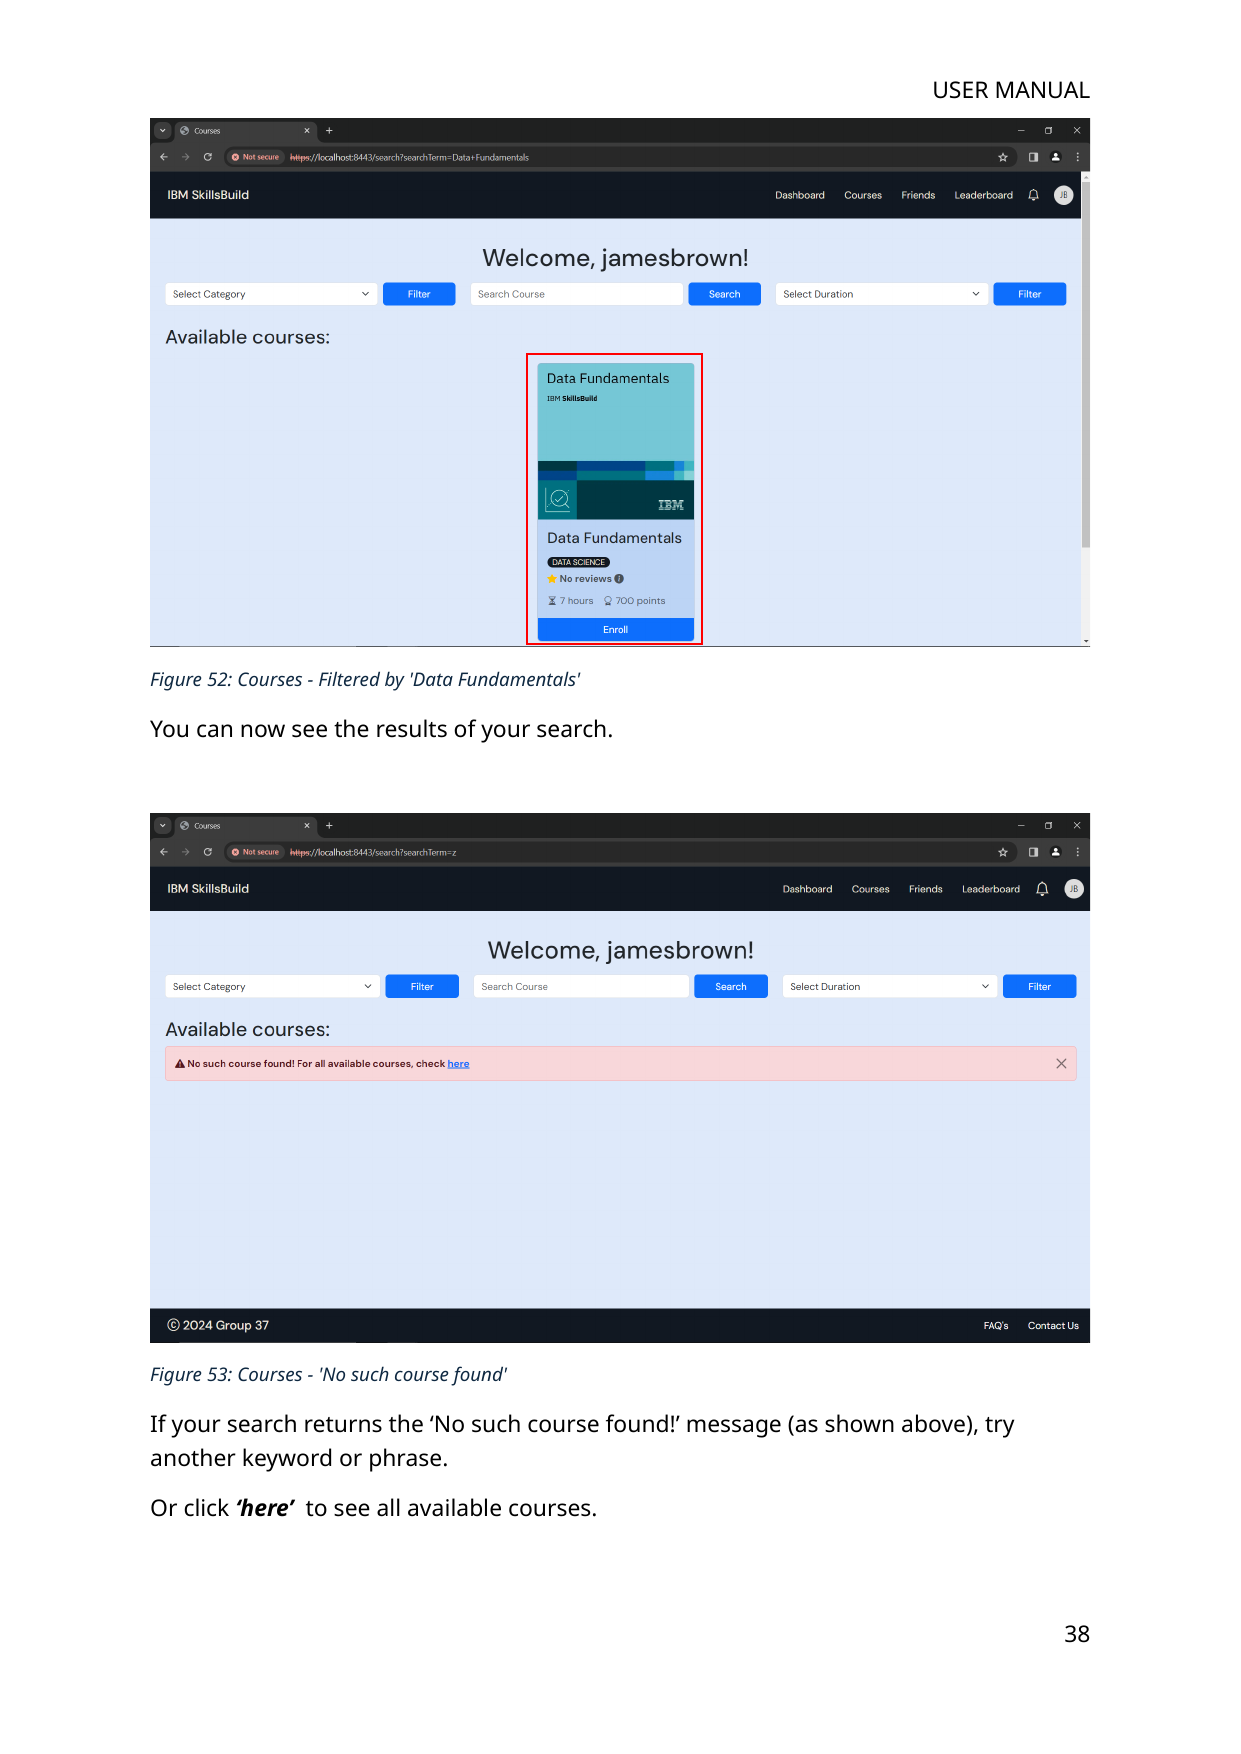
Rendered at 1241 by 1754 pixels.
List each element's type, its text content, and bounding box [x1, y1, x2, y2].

text Figure 52: Courses - Filtered by 'Data Fundamentals' [150, 666, 1090, 692]
text Or click ‘here’ to see all available courses. [150, 1492, 1090, 1523]
picture [150, 118, 1091, 647]
text You can now see the results of your search. [150, 712, 1090, 744]
picture [150, 813, 1091, 1343]
text Figure 53: Courses - 'No such course found' [150, 1361, 1090, 1387]
text If your search returns the ‘No such course found!’ message (as shown above), try another keyword or phrase. [150, 1408, 1090, 1473]
